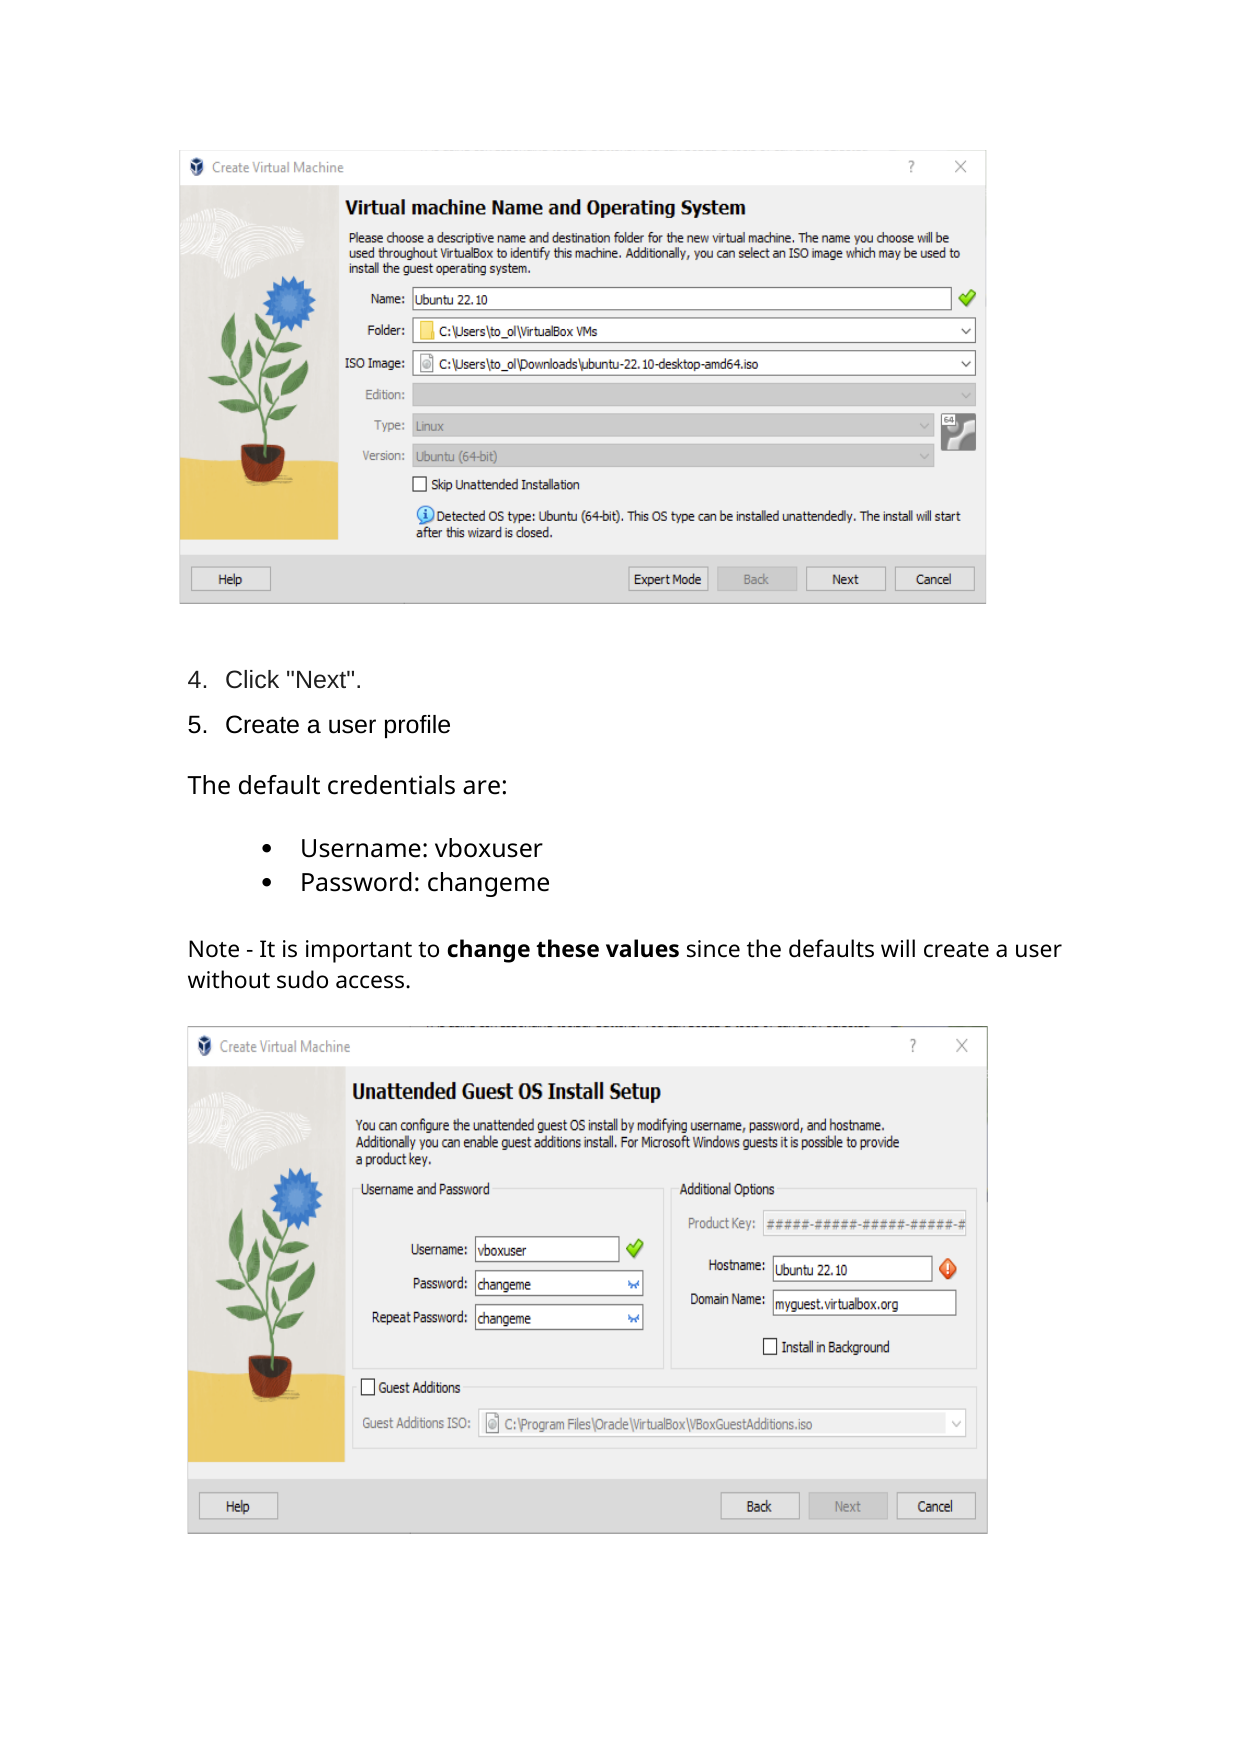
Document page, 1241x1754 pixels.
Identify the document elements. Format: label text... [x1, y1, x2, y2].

list Create a user profile [187, 709, 1090, 738]
list Click "Next". [187, 656, 1090, 694]
picture [179, 150, 987, 604]
text The default credentials are: [150, 767, 1090, 802]
list Password: changeme [262, 865, 1090, 899]
text Note - It is important to change these values since the defaults will create a user without sudo access. [411, 933, 1090, 995]
picture [187, 1026, 988, 1534]
list Username: vboxuser [262, 831, 1090, 865]
